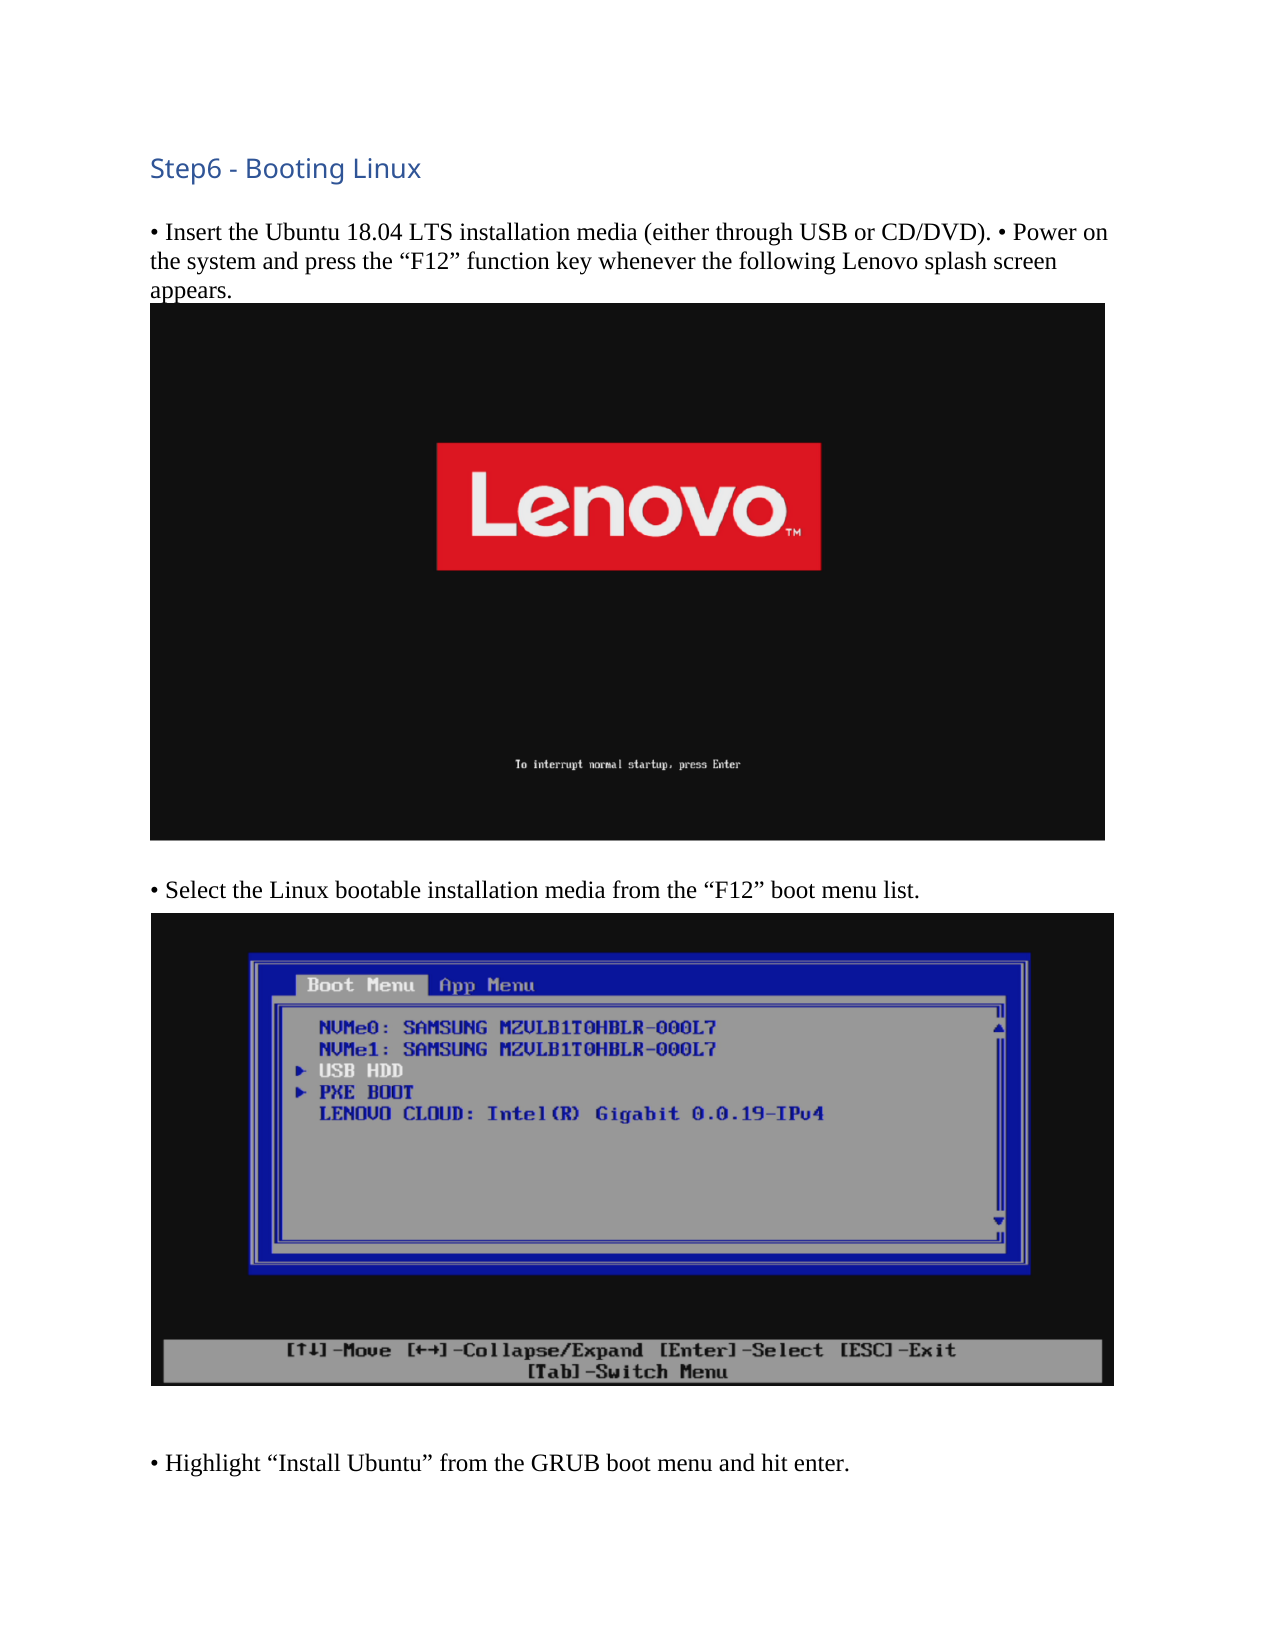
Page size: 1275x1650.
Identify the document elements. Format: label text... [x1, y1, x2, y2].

text • Select the Linux bootable installation media from the “F12” boot menu list. [150, 875, 1125, 904]
text • Insert the Ubuntu 18.04 LTS installation media (either through USB or CD/DVD). • Power on the system and press the “F12” function key whenever the following Lenovo splash screen appears. [150, 217, 1125, 303]
picture [150, 904, 1125, 1388]
text • Highlight “Install Ubuntu” from the GRUB boot menu and hit enter. [150, 1448, 1125, 1477]
picture [150, 303, 1125, 845]
subtitle Step6 - Booting Linux [150, 150, 1125, 187]
